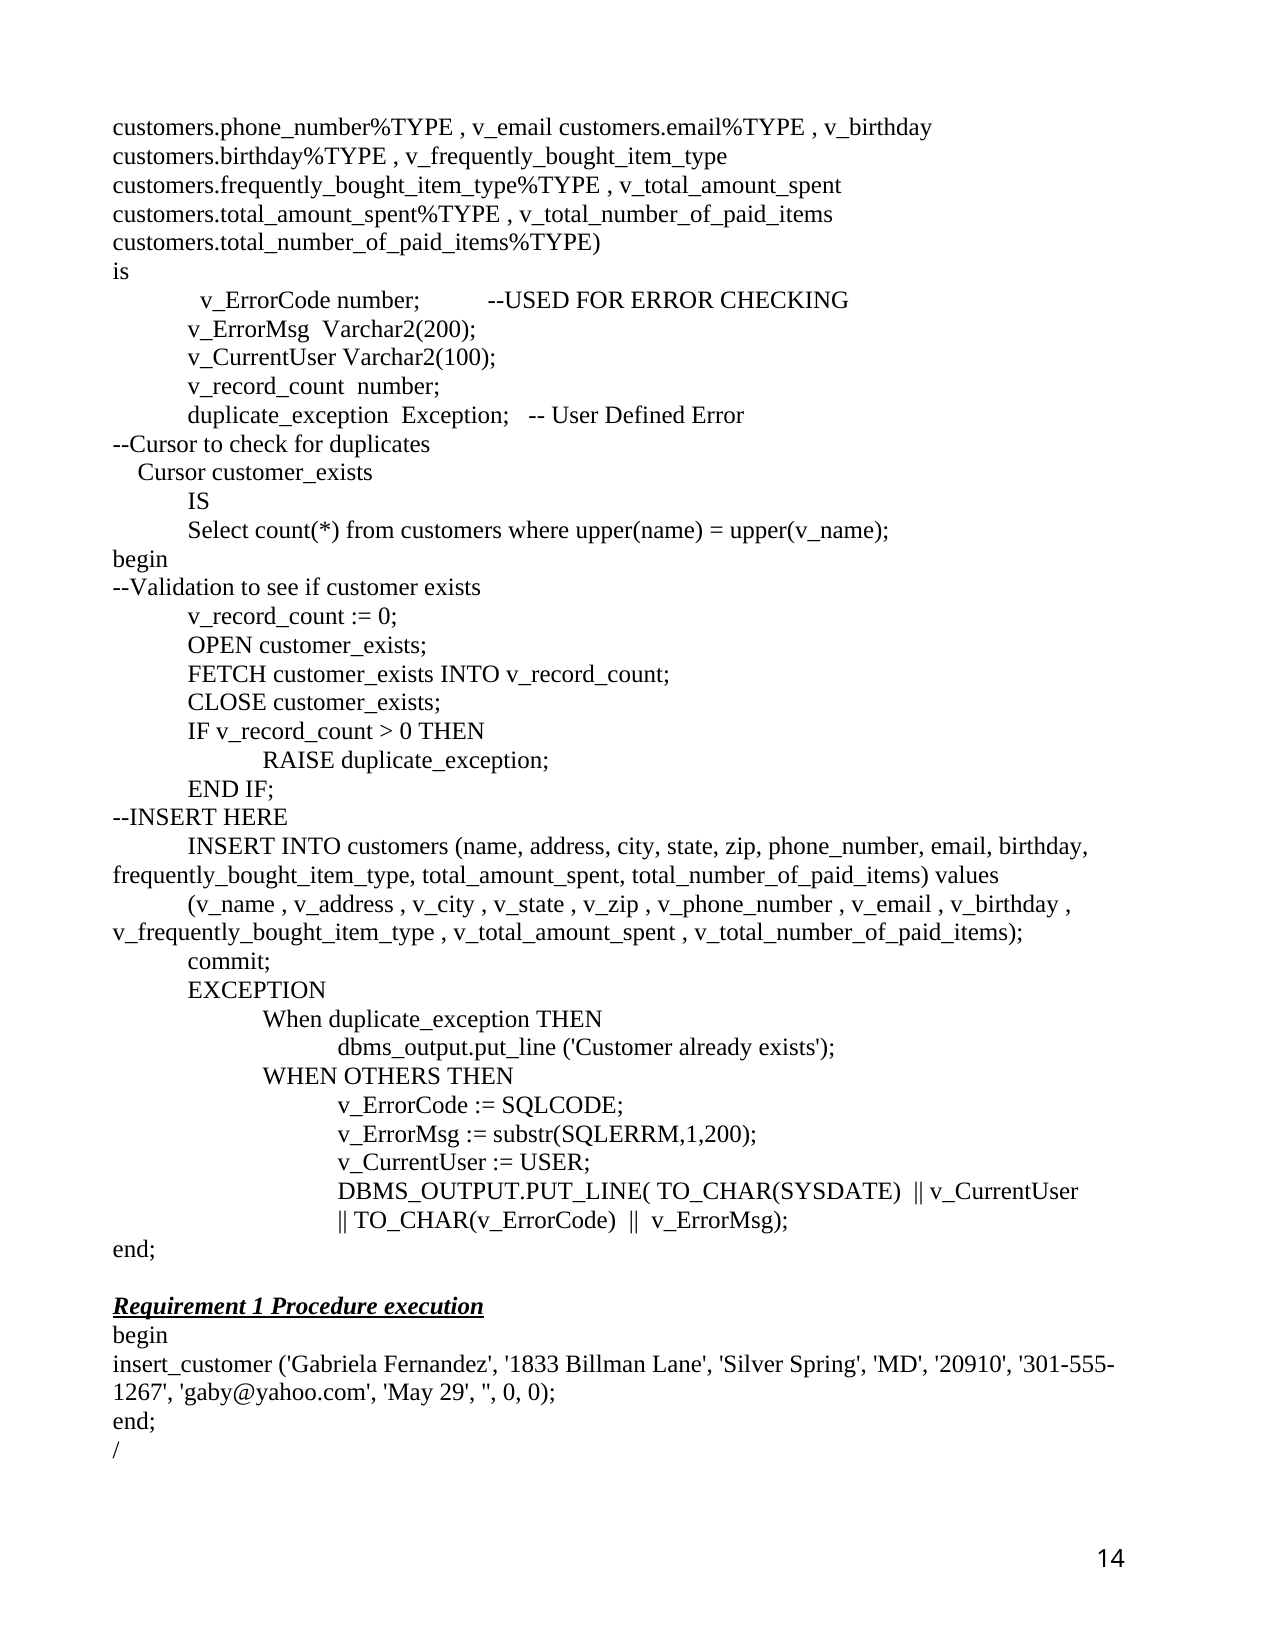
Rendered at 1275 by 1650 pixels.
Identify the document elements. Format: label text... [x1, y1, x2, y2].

text v_CurrentUser := USER; [112, 1147, 1125, 1176]
text IF v_record_count > 0 THEN [112, 716, 1125, 745]
text WHEN OTHERS THEN [112, 1061, 1125, 1090]
text begin [112, 1320, 1125, 1349]
text commit; [112, 946, 1125, 975]
text v_CurrentUser Varchar2(100); [112, 342, 1125, 371]
text --Cursor to check for duplicates [112, 429, 1125, 457]
text When duplicate_exception THEN [112, 1004, 1125, 1032]
text INSERT INTO customers (name, address, city, state, zip, phone_number, email, birthday, frequently_bought_item_type, total_amount_spent, total_number_of_paid_items) values [112, 831, 1125, 889]
text dbms_output.put_line ('Customer already exists'); [112, 1032, 1125, 1061]
text Requirement 1 Procedure execution [112, 1291, 1125, 1320]
text Cursor customer_exists [112, 457, 1125, 486]
text duplicate_exception Exception; -- User Defined Error [112, 400, 1125, 429]
text insert_customer ('Gabriela Fernandez', '1833 Billman Lane', 'Silver Spring', 'MD', '20910', '301-555-1267', 'gaby@yahoo.com', 'May 29', '', 0, 0); [112, 1349, 1125, 1406]
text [112, 112, 1125, 256]
text begin [112, 544, 1125, 572]
text CLOSE customer_exists; [112, 687, 1125, 716]
text (v_name , v_address , v_city , v_state , v_zip , v_phone_number , v_email , v_birthday , v_frequently_bought_item_type , v_total_amount_spent , v_total_number_of_paid_items); [112, 889, 1125, 946]
text / [112, 1435, 1125, 1464]
text Select count(*) from customers where upper(name) = upper(v_name); [112, 515, 1125, 544]
text v_record_count number; [112, 371, 1125, 400]
text v_ErrorMsg := substr(SQLERRM,1,200); [112, 1119, 1125, 1147]
text EXCEPTION [112, 975, 1125, 1004]
text IS [112, 486, 1125, 515]
text OPEN customer_exists; [112, 630, 1125, 659]
text v_ErrorCode number; --USED FOR ERROR CHECKING [112, 285, 1125, 314]
text DBMS_OUTPUT.PUT_LINE( TO_CHAR(SYSDATE) || v_CurrentUser [112, 1176, 1125, 1205]
text v_record_count := 0; [112, 601, 1125, 630]
text v_ErrorCode := SQLCODE; [112, 1090, 1125, 1119]
text end; [112, 1234, 1125, 1262]
text v_ErrorMsg Varchar2(200); [112, 314, 1125, 342]
text RAISE duplicate_exception; [112, 745, 1125, 774]
text || TO_CHAR(v_ErrorCode) || v_ErrorMsg); [112, 1205, 1125, 1234]
text FETCH customer_exists INTO v_record_count; [112, 659, 1125, 687]
text --INSERT HERE [112, 802, 1125, 831]
text END IF; [112, 774, 1125, 802]
text end; [112, 1406, 1125, 1435]
text is [112, 256, 1125, 285]
text --Validation to see if customer exists [112, 572, 1125, 601]
